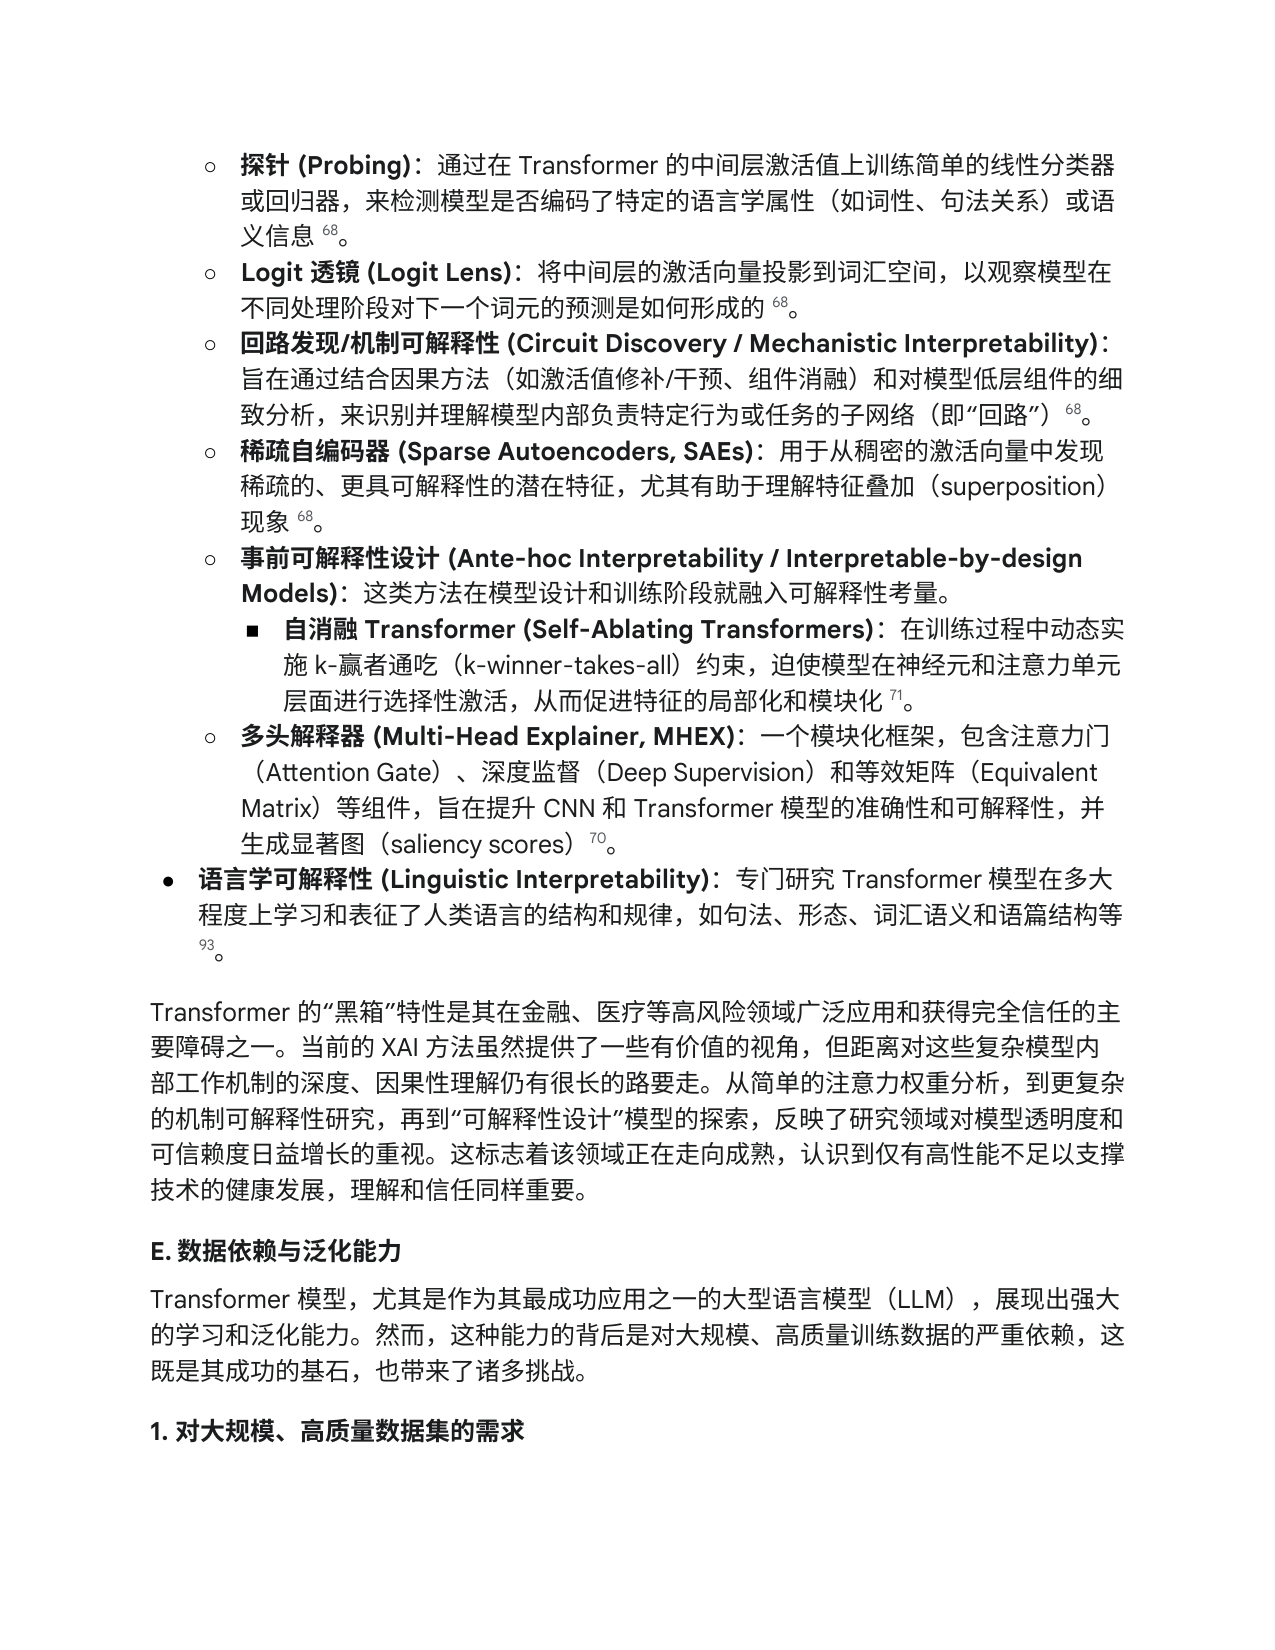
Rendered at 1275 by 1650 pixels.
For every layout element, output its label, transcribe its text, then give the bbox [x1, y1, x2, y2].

list 探针 (Probing)：通过在 Transformer 的中间层激活值上训练简单的线性分类器或回归器，来检测模型是否编码了特定的语言学属性（如词性、句法关系）或语义信息 68。 [203, 150, 1125, 253]
list Logit 透镜 (Logit Lens)：将中间层的激活向量投影到词汇空间，以观察模型在不同处理阶段对下一个词元的预测是如何形成的 68。 [203, 257, 1125, 324]
list 语言学可解释性 (Linguistic Interpretability)：专门研究 Transformer 模型在多大程度上学习和表征了人类语言的结构和规律，如句法、形态、词汇语义和语篇结构等 93。 [161, 864, 1125, 967]
list 稀疏自编码器 (Sparse Autoencoders, SAEs)：用于从稠密的激活向量中发现稀疏的、更具可解释性的潜在特征，尤其有助于理解特征叠加（superposition）现象 68。 [203, 436, 1125, 539]
subtitle E. 数据依赖与泛化能力 [150, 1236, 1125, 1267]
text Transformer 的“黑箱”特性是其在金融、医疗等高风险领域广泛应用和获得完全信任的主要障碍之一。当前的 XAI 方法虽然提供了一些有价值的视角，但距离对这些复杂模型内部工作机制的深度、因果性理解仍有很长的路要走。从简单的注意力权重分析，到更复杂的机制可解释性研究，再到“可解释性设计”模型的探索，反映了研究领域对模型透明度和可信赖度日益增长的重视。这标志着该领域正在走向成熟，认识到仅有高性能不足以支撑技术的健康发展，理解和信任同样重要。 [150, 997, 1125, 1207]
list 回路发现/机制可解释性 (Circuit Discovery / Mechanistic Interpretability)：旨在通过结合因果方法（如激活值修补/干预、组件消融）和对模型低层组件的细致分析，来识别并理解模型内部负责特定行为或任务的子网络（即“回路”）68。 [203, 329, 1125, 431]
list 事前可解释性设计 (Ante-hoc Interpretability / Interpretable-by-design Models)：这类方法在模型设计和训练阶段就融入可解释性考量。 [203, 543, 1125, 610]
list 自消融 Transformer (Self-Ablating Transformers)：在训练过程中动态实施 k-赢者通吃（k-winner-takes-all）约束，迫使模型在神经元和注意力单元层面进行选择性激活，从而促进特征的局部化和模块化 71。 [245, 614, 1125, 717]
text 1. 对大规模、高质量数据集的需求 [150, 1417, 1125, 1448]
text Transformer 模型，尤其是作为其最成功应用之一的大型语言模型（LLM），展现出强大的学习和泛化能力。然而，这种能力的背后是对大规模、高质量训练数据的严重依赖，这既是其成功的基石，也带来了诸多挑战。 [150, 1284, 1125, 1387]
list 多头解释器 (Multi-Head Explainer, MHEX)：一个模块化框架，包含注意力门（Attention Gate）、深度监督（Deep Supervision）和等效矩阵（Equivalent Matrix）等组件，旨在提升 CNN 和 Transformer 模型的准确性和可解释性，并生成显著图（saliency scores）70。 [203, 722, 1125, 860]
